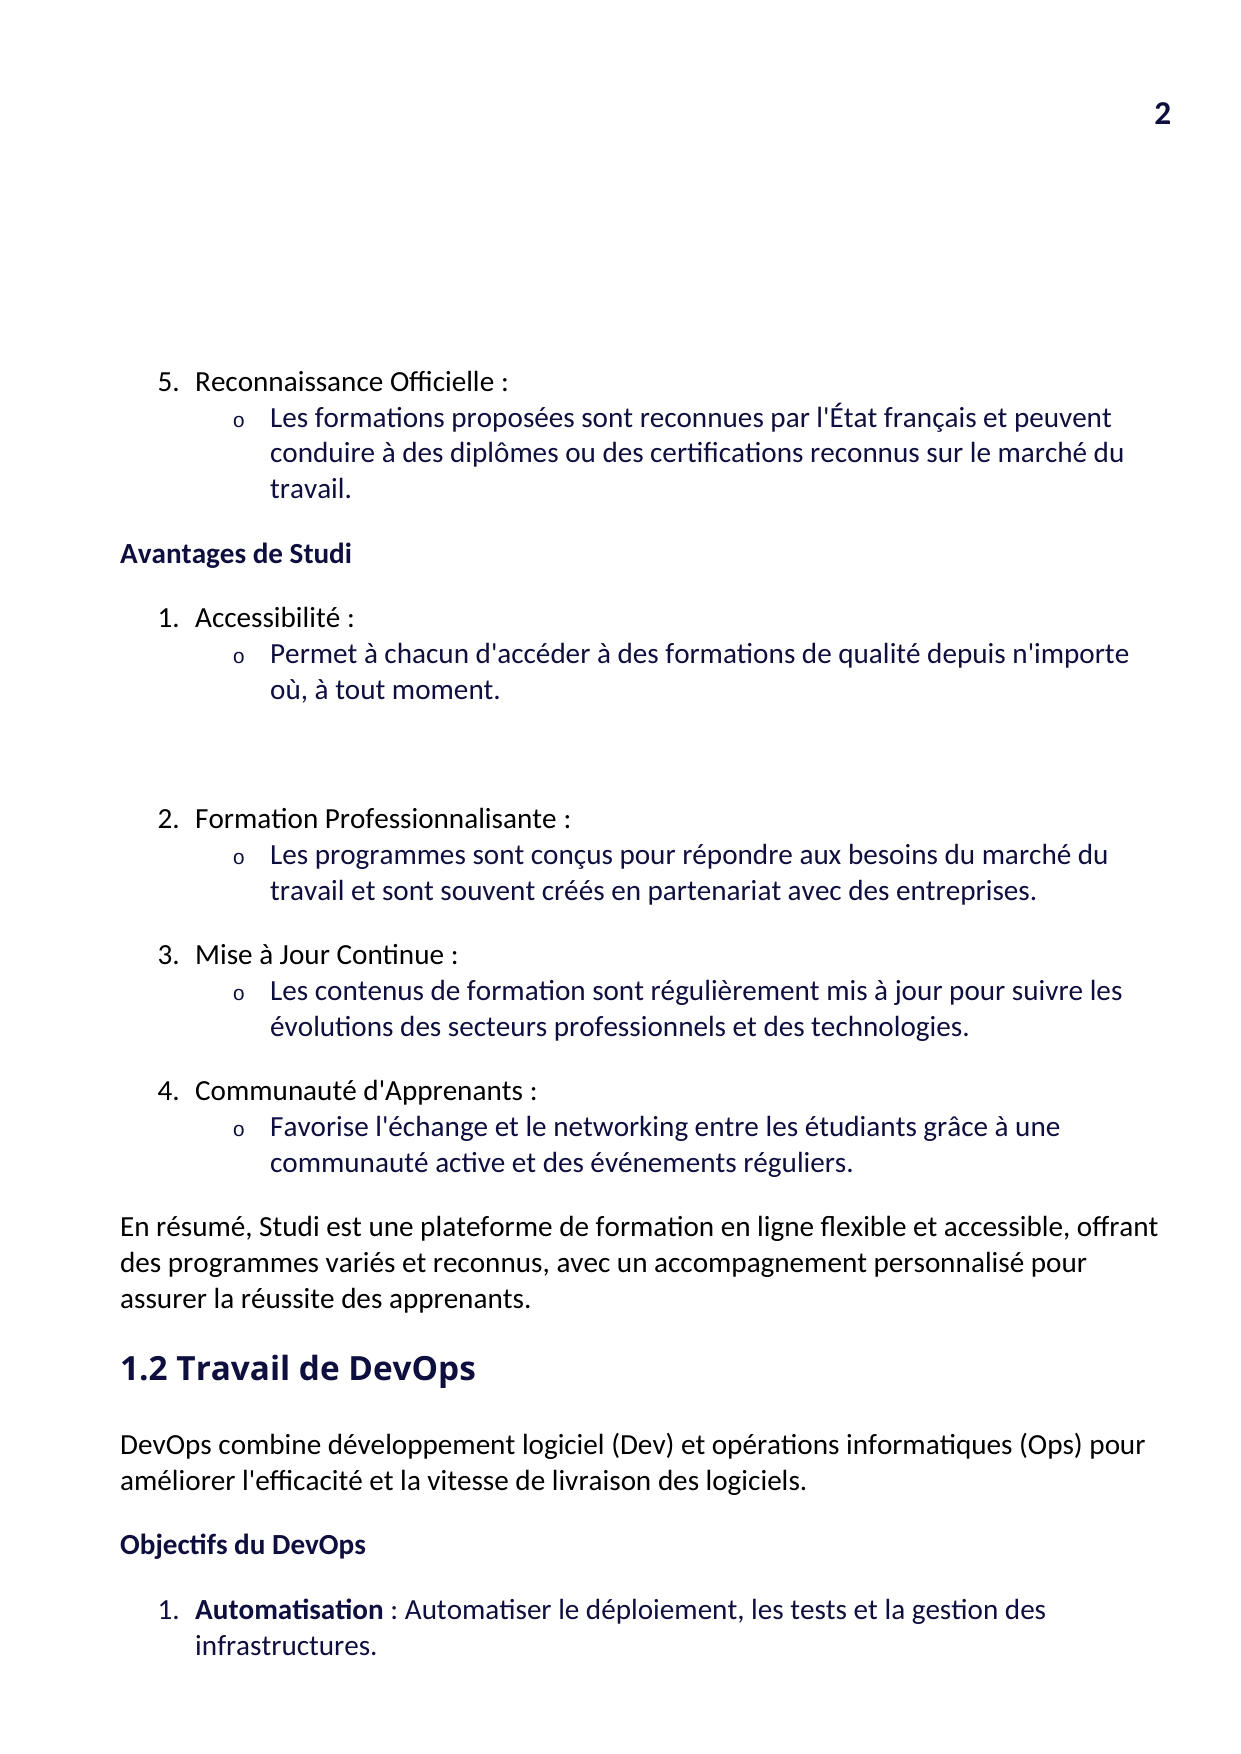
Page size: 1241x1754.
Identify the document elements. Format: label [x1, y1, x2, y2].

table_header [120, 334, 1168, 1662]
